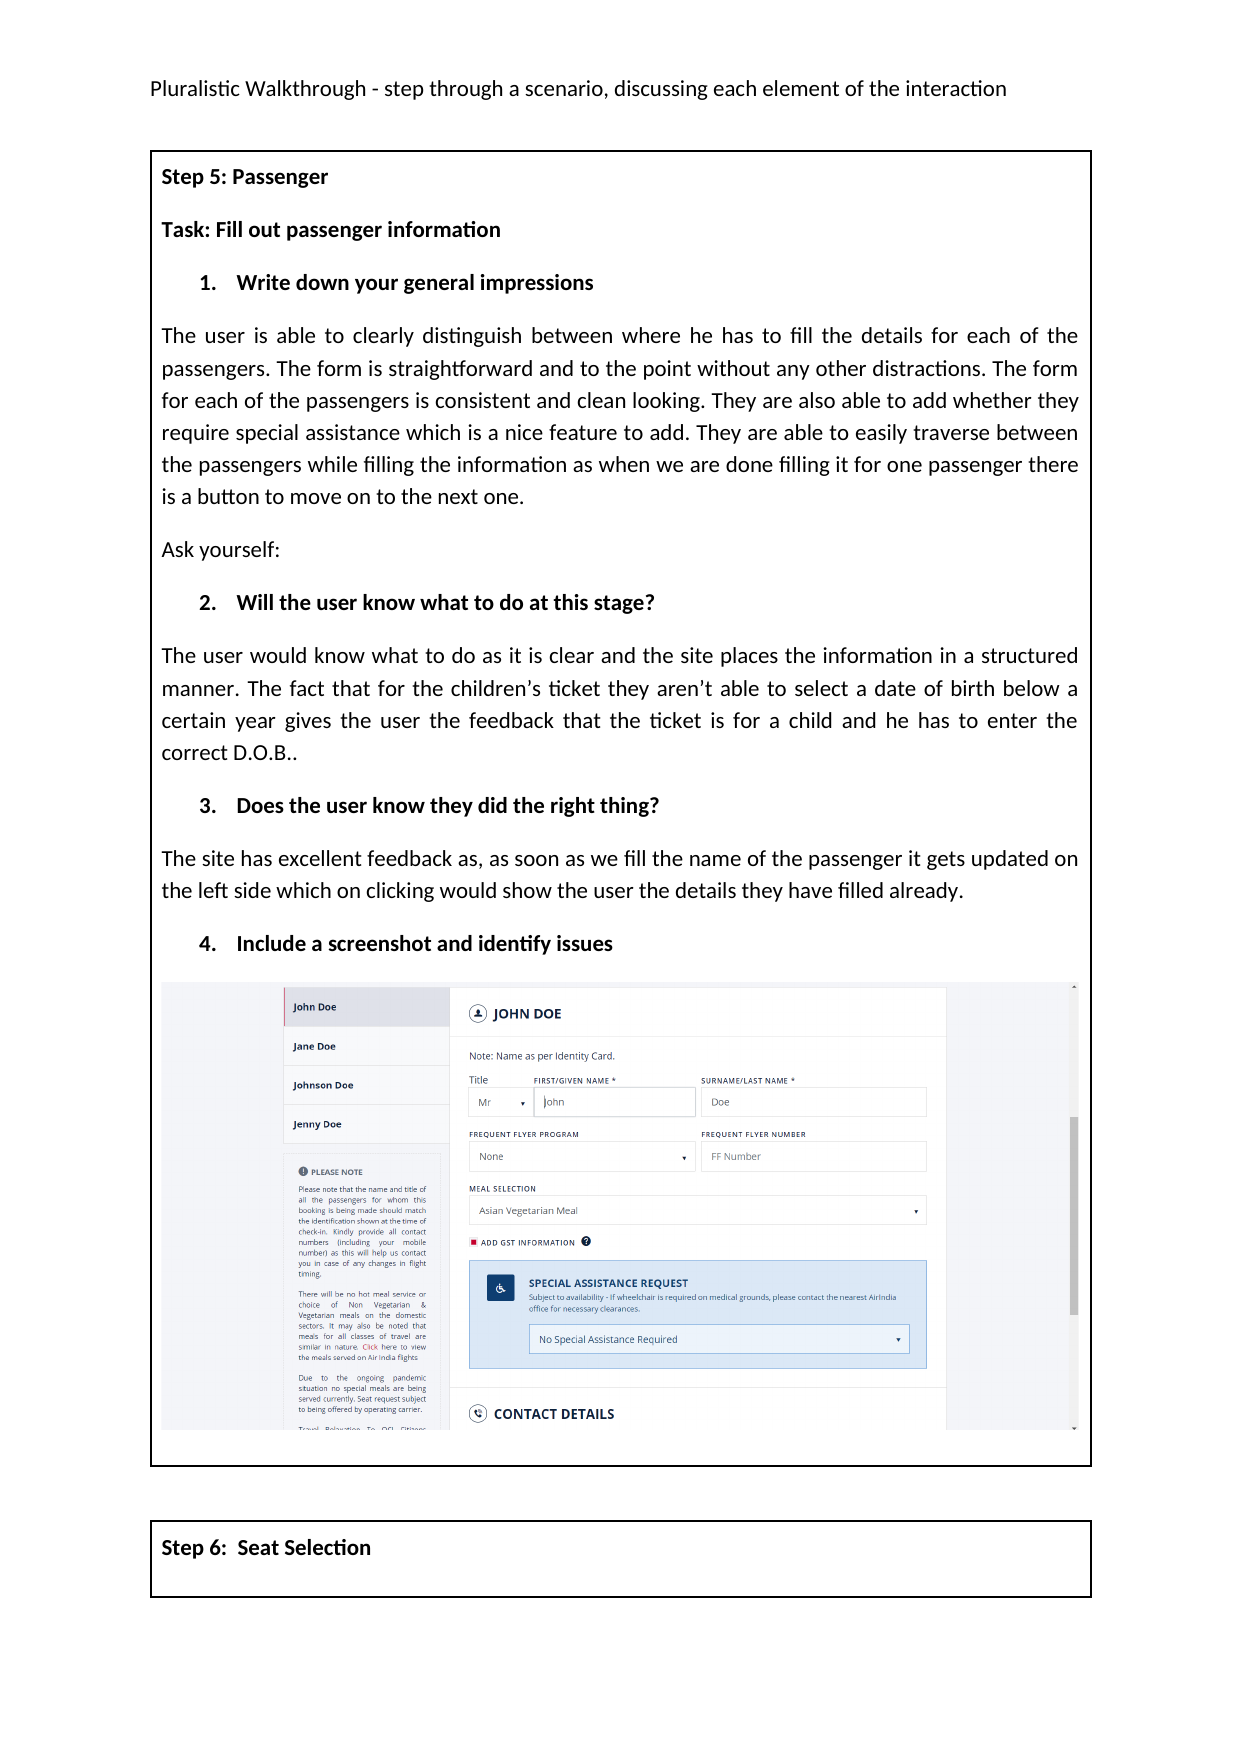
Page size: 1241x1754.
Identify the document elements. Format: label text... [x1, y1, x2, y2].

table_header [152, 1522, 1090, 1596]
table_header Step 5: Passenger Task: Fill out passenger information Write down your general impressions The user is able to clearly distinguish between where he has to fill the details for each of the passengers. The form is straightforward and to the point without any other distractions. The form for each of the passengers is consistent and clean looking. They are also able to add whether they require special assistance which is a nice feature to add. They are able to easily traverse between the passengers while filling the information as when we are done filling it for one passenger there is a button to move on to the next one. Ask yourself: Will the user know what to do at this stage? The user would know what to do as it is clear and the site places the information in a structured manner. The fact that for the children’s ticket they aren’t able to select a date of birth below a certain year gives the user the feedback that the ticket is for a child and he has to enter the correct D.O.B.. Does the user know they did the right thing? The site has excellent feedback as, as soon as we fill the name of the passenger it gets updated on the left side which on clicking would show the user the details they have filled already. Include a screenshot and identify issues [152, 152, 1090, 1465]
picture [161, 982, 1079, 1430]
